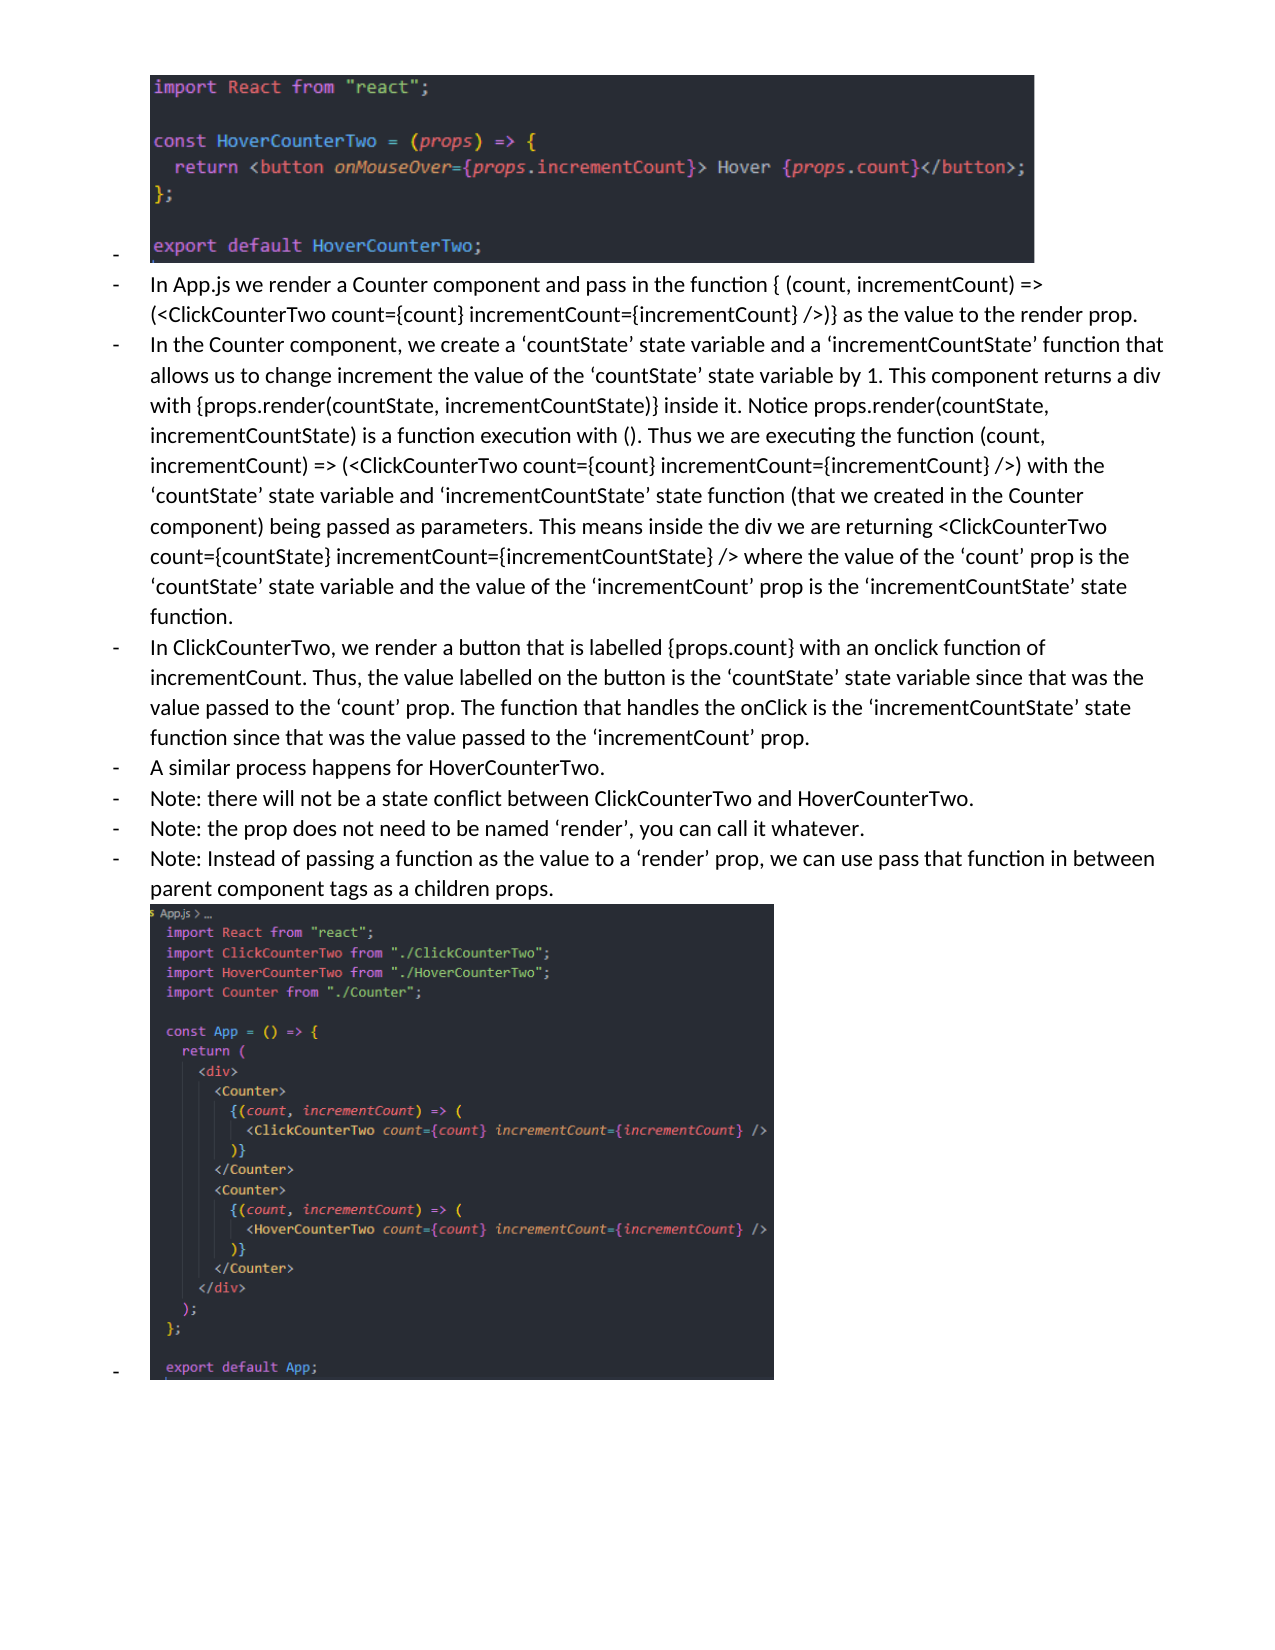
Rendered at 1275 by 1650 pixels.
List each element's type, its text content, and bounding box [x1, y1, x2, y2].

list A similar process happens for HoverCounterTwo. [112, 753, 1200, 782]
list Note: Instead of passing a function as the value to a ‘render’ prop, we can use pass that function in between parent component tags as a children props. [112, 844, 1200, 902]
picture [150, 75, 1035, 263]
list In App.js we render a Counter component and pass in the function { (count, incrementCount) => (<ClickCounterTwo count={count} incrementCount={incrementCount} />)} as the value to the render prop. [112, 270, 1200, 328]
picture [150, 904, 774, 1380]
list In the Counter component, we create a ‘countState’ state variable and a ‘incrementCountState’ function that allows us to change increment the value of the ‘countState’ state variable by 1. This component returns a div with {props.render(countState, incrementCountState)} inside it. Notice props.render(countState, incrementCountState) is a function execution with (). Thus we are executing the function (count, incrementCount) => (<ClickCounterTwo count={count} incrementCount={incrementCount} />) with the ‘countState’ state variable and ‘incrementCountState’ state function (that we created in the Counter component) being passed as parameters. This means inside the div we are returning <ClickCounterTwo count={countState} incrementCount={incrementCountState} /> where the value of the ‘count’ prop is the ‘countState’ state variable and the value of the ‘incrementCount’ prop is the ‘incrementCountState’ state function. [112, 331, 1200, 631]
list In ClickCounterTwo, we render a button that is labelled {props.count} with an onclick function of incrementCount. Thus, the value labelled on the button is the ‘countState’ state variable since that was the value passed to the ‘count’ prop. The function that handles the onClick is the ‘incrementCountState’ state function since that was the value passed to the ‘incrementCount’ prop. [112, 633, 1200, 751]
list Note: the prop does not need to be named ‘render’, you can call it whatever. [112, 814, 1200, 842]
list Note: there will not be a state conflict between ClickCounterTwo and HoverCounterTwo. [112, 784, 1200, 812]
